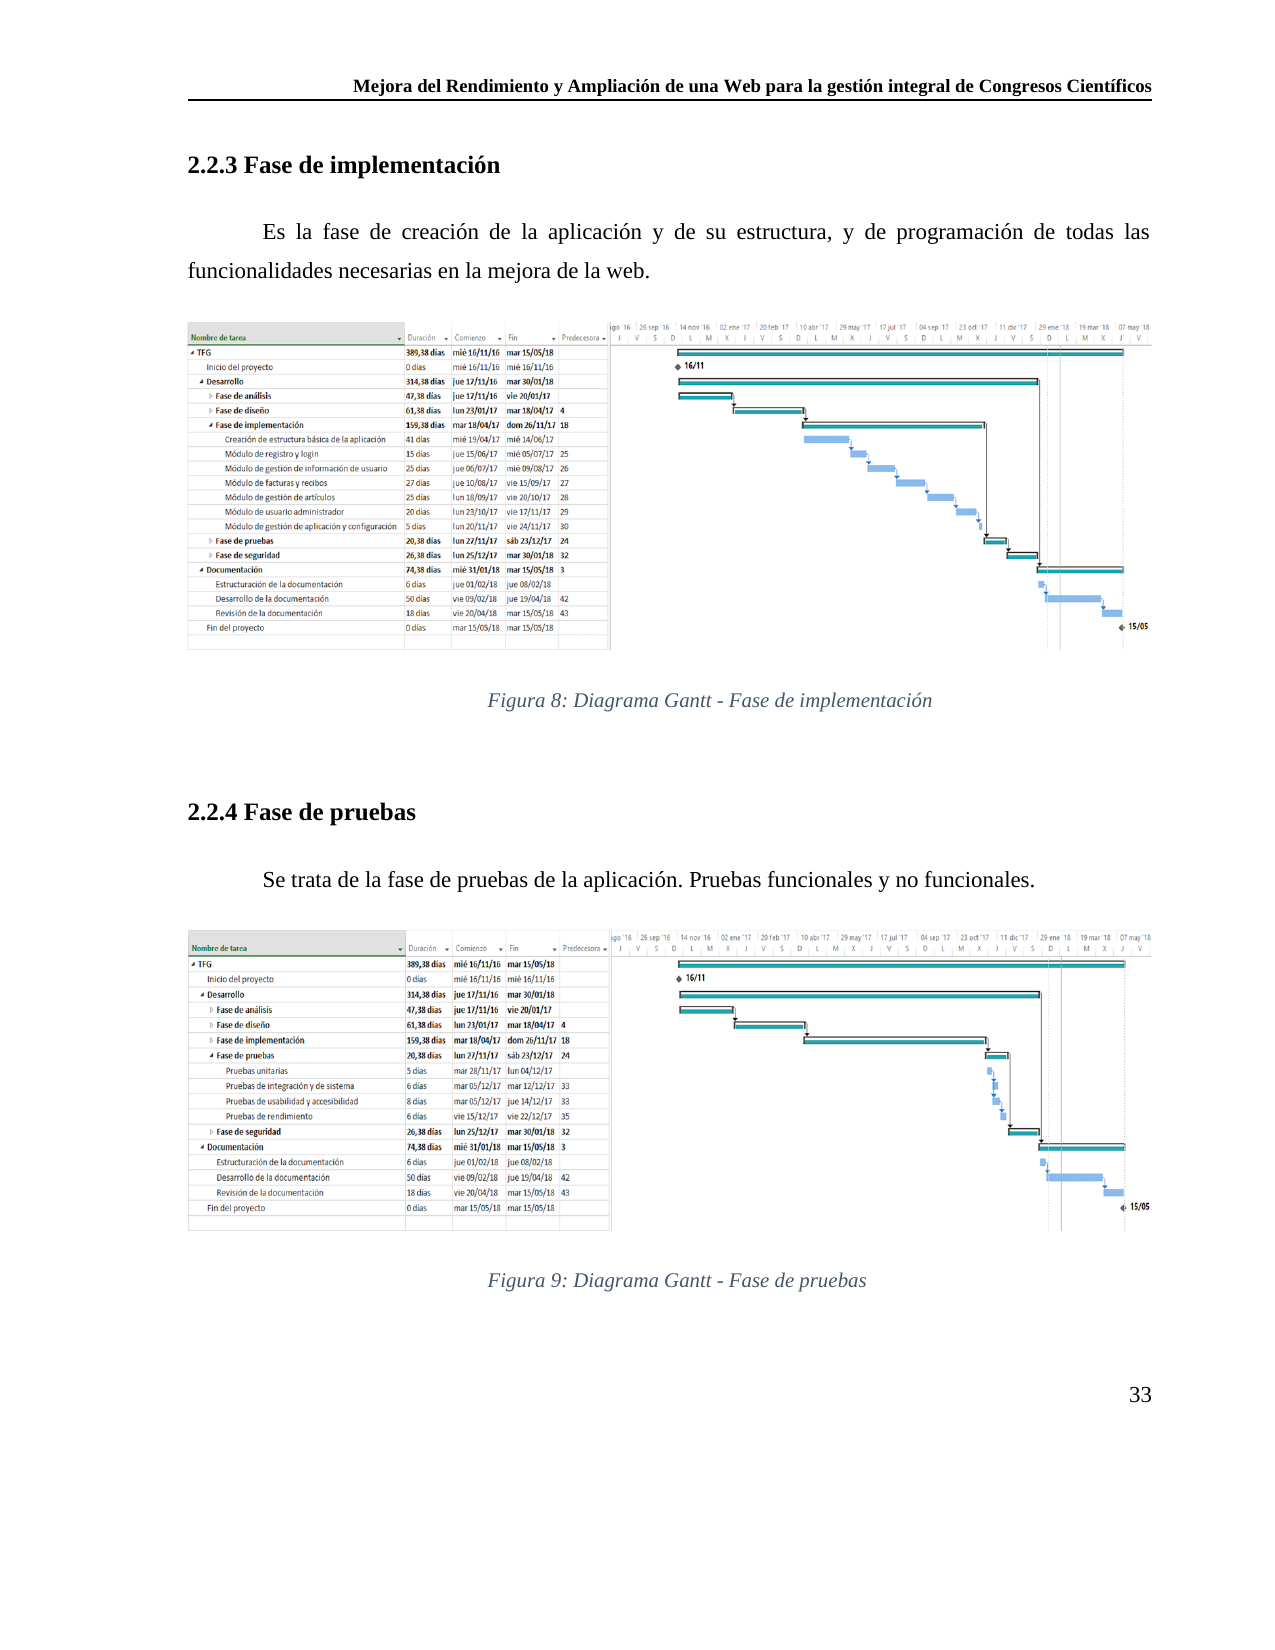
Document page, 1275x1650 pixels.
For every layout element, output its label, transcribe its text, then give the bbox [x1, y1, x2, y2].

text Se trata de la fase de pruebas de la aplicación. Pruebas funcionales y no funcionales. [187, 866, 1152, 892]
text Es la fase de creación de la aplicación y de su estructura, y de programación de todas las funcionalidades necesarias en la mejora de la web. [187, 218, 1152, 284]
subtitle 2.2.3 Fase de implementación [187, 150, 1152, 179]
picture [187, 322, 1152, 650]
subtitle 2.2.4 Fase de pruebas [187, 797, 1152, 826]
picture [187, 930, 1152, 1231]
